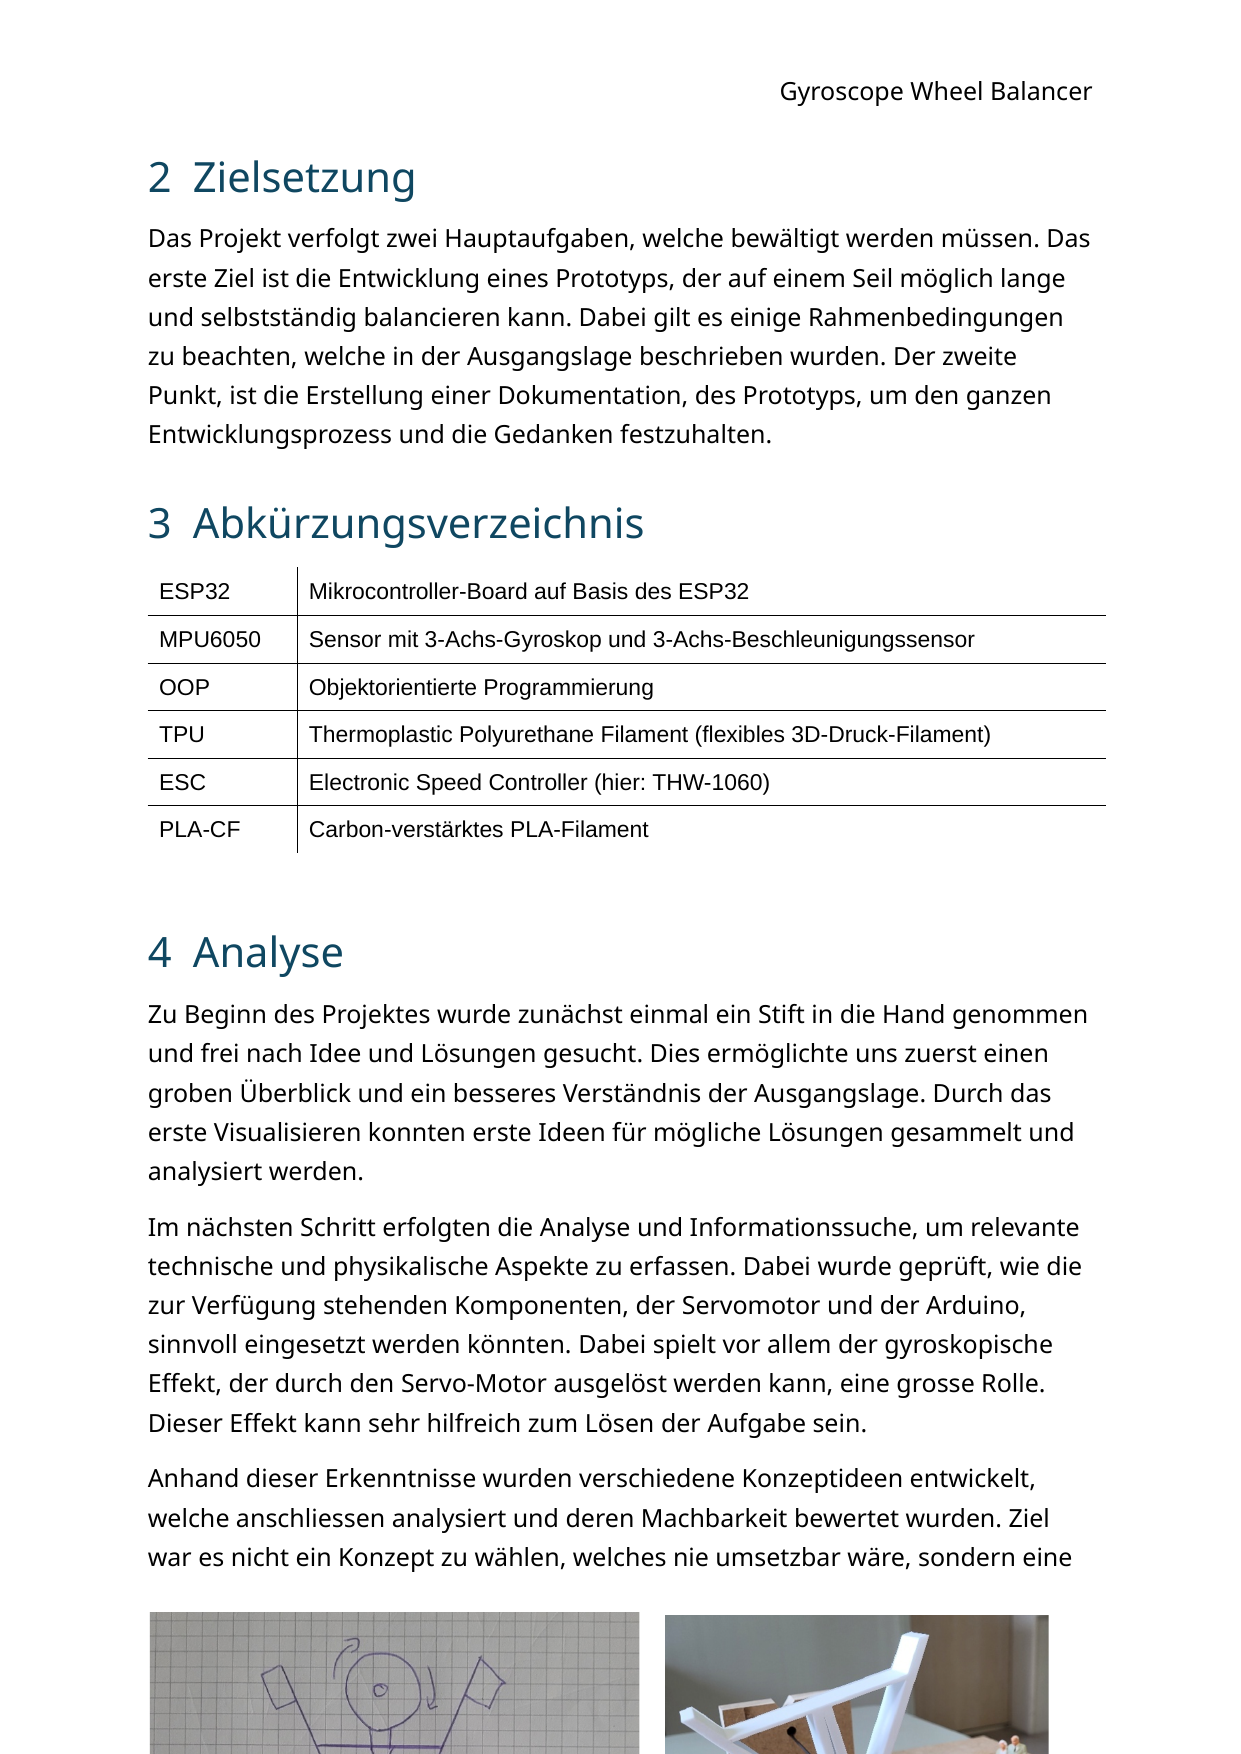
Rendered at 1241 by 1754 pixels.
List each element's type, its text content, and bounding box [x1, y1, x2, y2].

text Zu Beginn des Projektes wurde zunächst einmal ein Stift in die Hand genommen und frei nach Idee und Lösungen gesucht. Dies ermöglichte uns zuerst einen groben Überblick und ein besseres Verständnis der Ausgangslage. Durch das erste Visualisieren konnten erste Ideen für mögliche Lösungen gesammelt und analysiert werden. [148, 997, 1093, 1188]
table_cell TPU [148, 711, 297, 758]
text Im nächsten Schritt erfolgten die Analyse und Informationssuche, um relevante technische und physikalische Aspekte zu erfassen. Dabei wurde geprüft, wie die zur Verfügung stehenden Komponenten, der Servomotor und der Arduino, sinnvoll eingesetzt werden könnten. Dabei spielt vor allem der gyroskopische Effekt, der durch den Servo-Motor ausgelöst werden kann, eine grosse Rolle. Dieser Effekt kann sehr hilfreich zum Lösen der Aufgabe sein. [148, 1209, 1093, 1439]
subtitle Abkürzungsverzeichnis [148, 494, 1093, 550]
table_cell Electronic Speed Controller (hier: THW-1060) [298, 759, 1106, 805]
text Das Projekt verfolgt zwei Hauptaufgaben, welche bewältigt werden müssen. Das erste Ziel ist die Entwicklung eines Prototyps, der auf einem Seil möglich lange und selbstständig balancieren kann. Dabei gilt es einige Rahmenbedingungen zu beachten, welche in der Ausgangslage beschrieben wurden. Der zweite Punkt, ist die Erstellung einer Dokumentation, des Prototyps, um den ganzen Entwicklungsprozess und die Gedanken festzuhalten. [148, 221, 1093, 451]
table_header ESP32 [148, 567, 297, 615]
subtitle Zielsetzung [148, 148, 1093, 204]
table_cell Thermoplastic Polyurethane Filament (flexibles 3D-Druck-Filament) [298, 711, 1106, 758]
table_cell Objektorientierte Programmierung [298, 664, 1106, 710]
picture [150, 1612, 640, 1754]
table_header Mikrocontroller-Board auf Basis des ESP32 [298, 567, 1106, 615]
table_cell OOP [148, 664, 297, 710]
picture [665, 1615, 1049, 1754]
table_cell Carbon-verstärktes PLA-Filament [298, 806, 1106, 853]
table_cell PLA-CF [148, 806, 297, 853]
table_cell MPU6050 [148, 616, 297, 662]
subtitle Analyse [148, 923, 1093, 980]
table_cell Sensor mit 3-Achs-Gyroskop und 3-Achs-Beschleunigungssensor [298, 616, 1106, 662]
table_cell ESC [148, 759, 297, 805]
